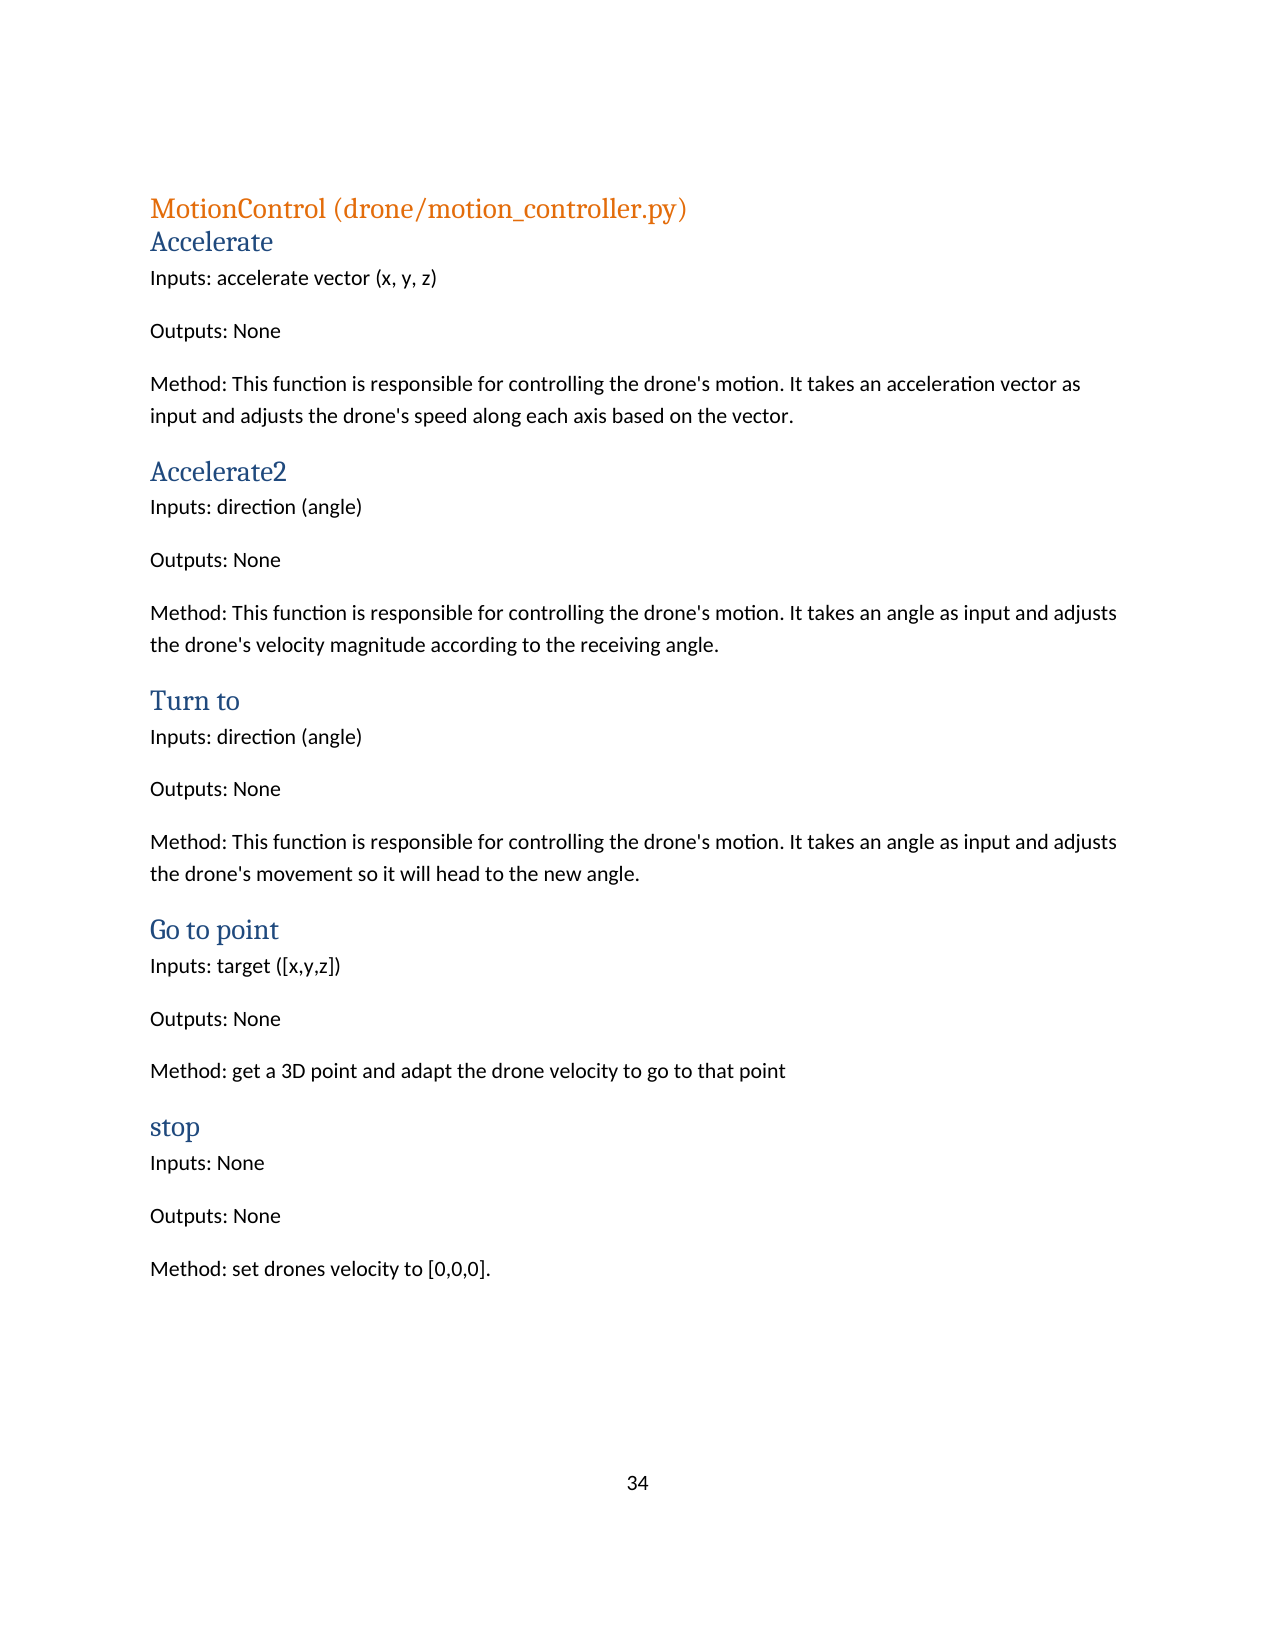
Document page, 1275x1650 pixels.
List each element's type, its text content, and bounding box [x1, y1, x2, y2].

text Method: This function is responsible for controlling the drone's motion. It takes an angle as input and adjusts the drone's velocity magnitude according to the receiving angle. [150, 599, 1125, 658]
text Outputs: None [150, 1005, 1125, 1032]
text Method: This function is responsible for controlling the drone's motion. It takes an angle as input and adjusts the drone's movement so it will head to the new angle. [150, 828, 1125, 887]
text Turn to Inputs: direction (angle) [150, 684, 1125, 749]
text Method: This function is responsible for controlling the drone's motion. It takes an acceleration vector as input and adjusts the drone's speed along each axis based on the vector. [150, 370, 1125, 428]
text Outputs: None [150, 317, 1125, 344]
text Outputs: None [150, 1202, 1125, 1229]
text stop Inputs: None [150, 1111, 1125, 1176]
subtitle MotionControl (drone/motion_controller.py) [150, 192, 1125, 225]
text Method: get a 3D point and adapt the drone velocity to go to that point [150, 1058, 1125, 1084]
text Outputs: None [150, 776, 1125, 802]
text Method: set drones velocity to [0,0,0]. [150, 1255, 1125, 1282]
text Accelerate2 Inputs: direction (angle) [150, 455, 1125, 520]
text Outputs: None [150, 546, 1125, 573]
text Accelerate Inputs: accelerate vector (x, y, z) [150, 225, 1125, 291]
text Go to point Inputs: target ([x,y,z]) [150, 913, 1125, 979]
